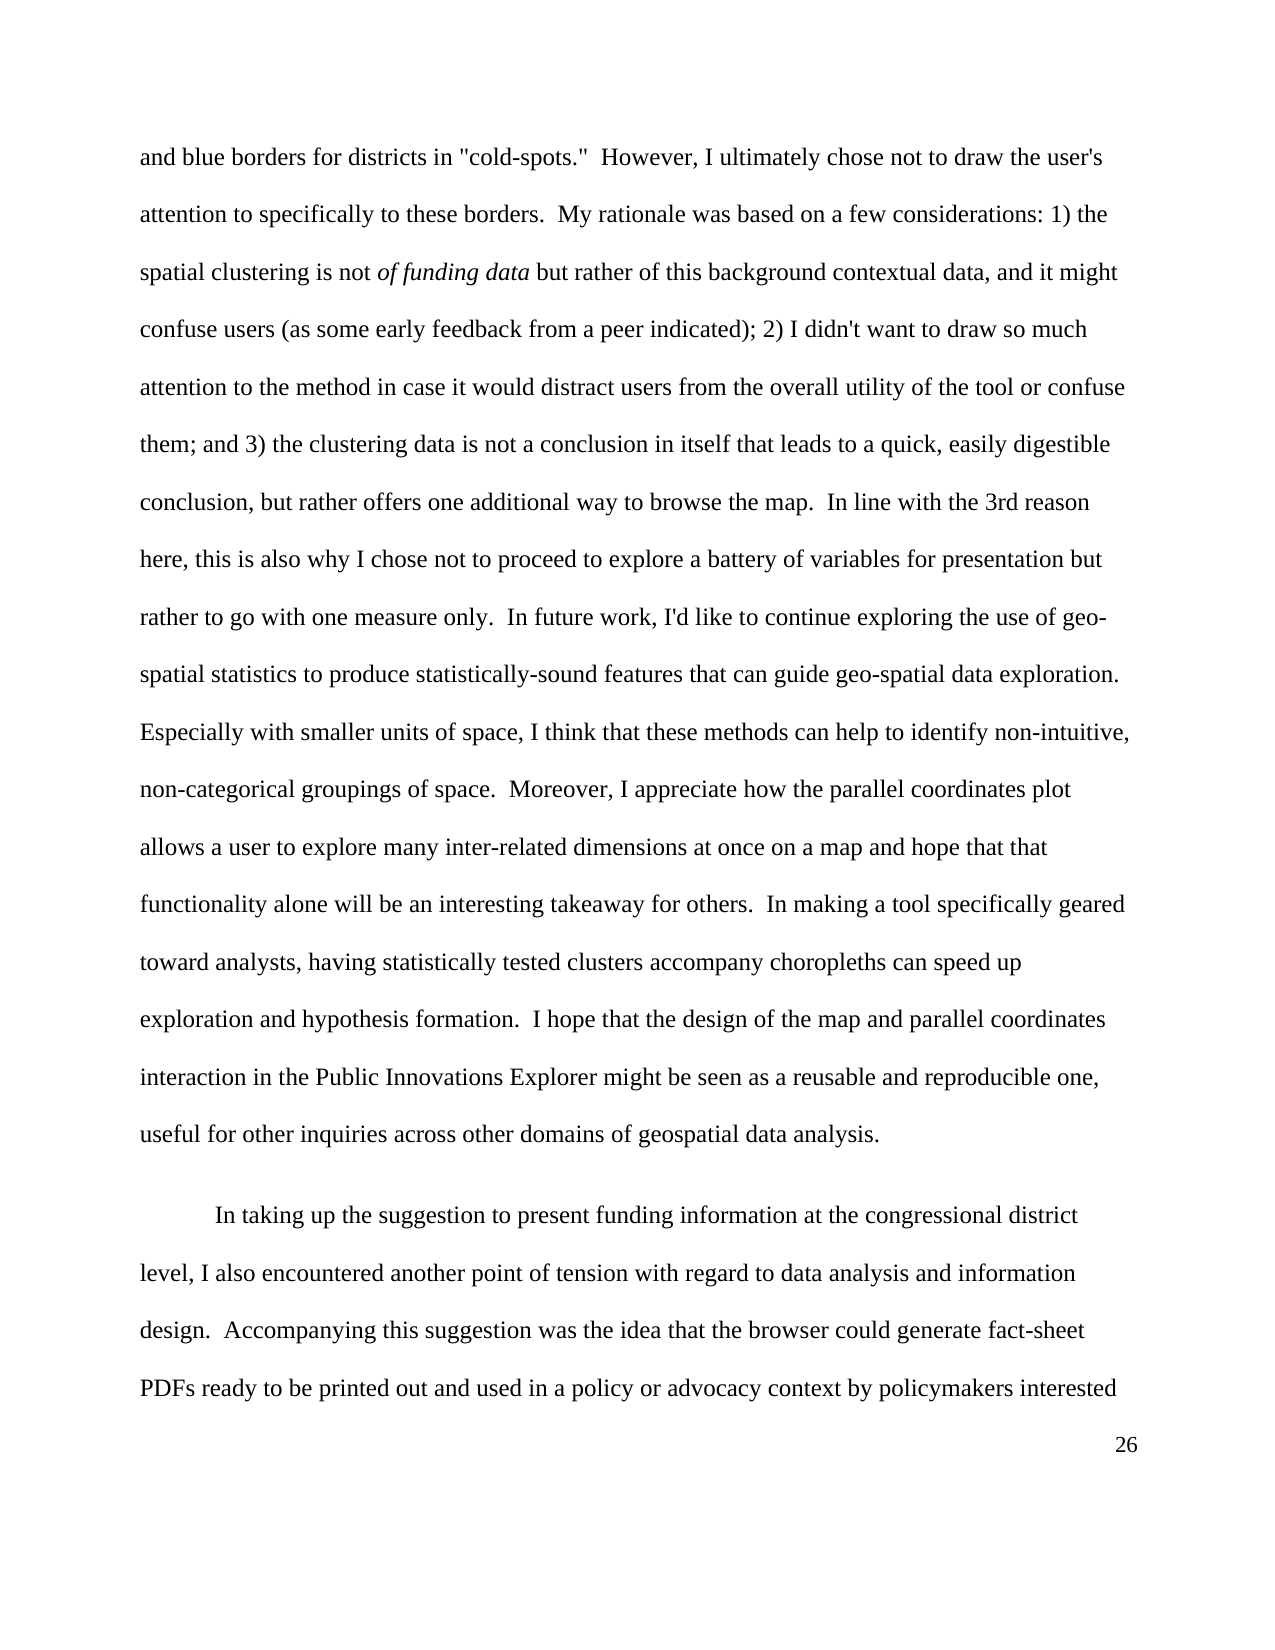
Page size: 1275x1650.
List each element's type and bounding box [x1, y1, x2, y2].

text [139, 142, 1137, 1148]
text [139, 1201, 1137, 1402]
